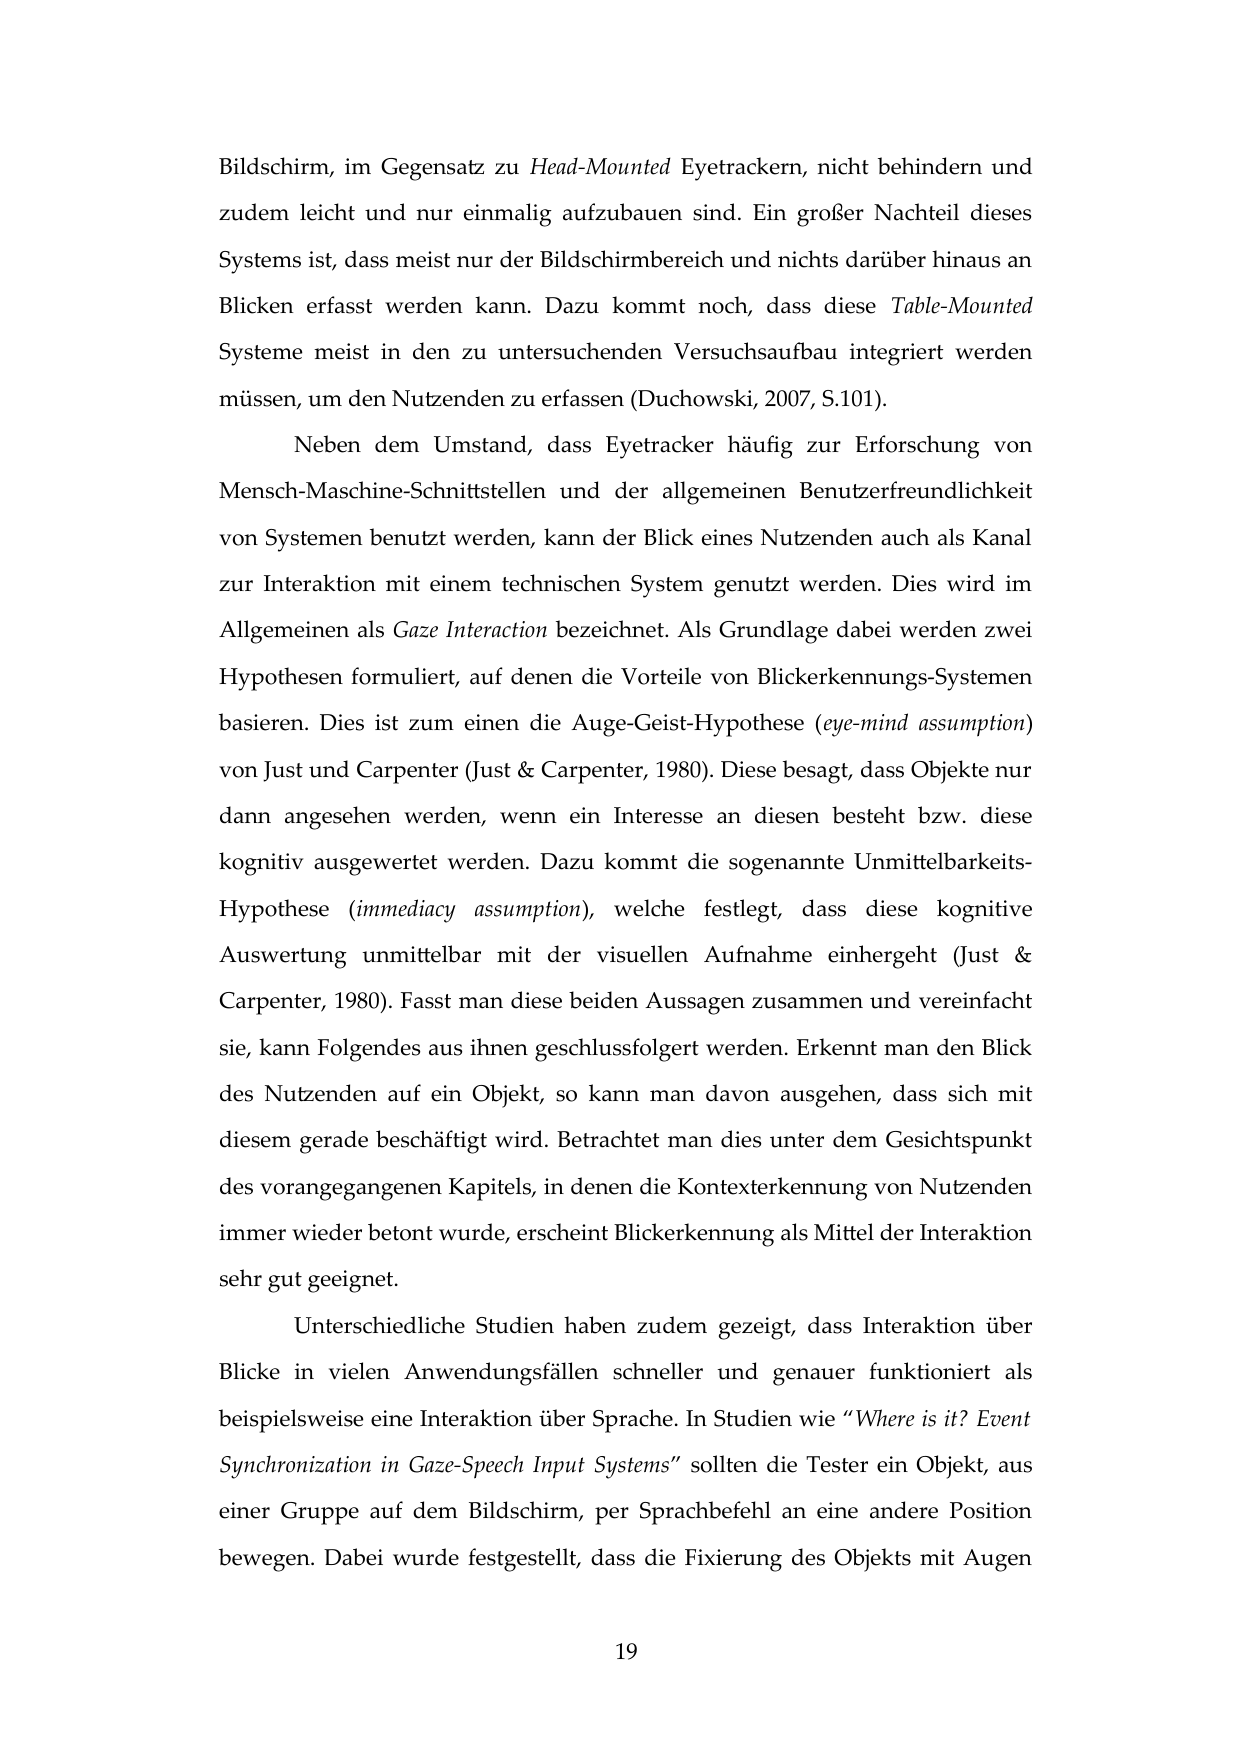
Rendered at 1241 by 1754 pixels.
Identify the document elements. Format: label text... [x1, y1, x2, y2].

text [219, 1309, 1033, 1572]
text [219, 150, 1033, 413]
text Neben dem Umstand, dass Eyetracker häufig zur Erforschung von Mensch-Maschine-Schnittstellen und der allgemeinen Benutzerfreundlichkeit von Systemen benutzt werden, kann der Blick eines Nutzenden auch als Kanal zur Interaktion mit einem technischen System genutzt werden. Dies wird im Allgemeinen als Gaze Interaction bezeichnet. Als Grundlage dabei werden zwei Hypothesen formuliert, auf denen die Vorteile von Blickerkennungs-Systemen basieren. Dies ist zum einen die Auge-Geist-Hypothese (eye-mind assumption) von Just und Carpenter (Just & Carpenter, 1980). Diese besagt, dass Objekte nur dann angesehen werden, wenn ein Interesse an diesen besteht bzw. diese kognitiv ausgewertet werden. Dazu kommt die sogenannte Unmittelbarkeits-Hypothese (immediacy assumption), welche festlegt, dass diese kognitive Auswertung unmittelbar mit der visuellen Aufnahme einhergeht (Just & Carpenter, 1980). Fasst man diese beiden Aussagen zusammen und vereinfacht sie, kann Folgendes aus ihnen geschlussfolgert werden. Erkennt man den Blick des Nutzenden auf ein Objekt, so kann man davon ausgehen, dass sich mit diesem gerade beschäftigt wird. Betrachtet man dies unter dem Gesichtspunkt des vorangegangenen Kapitels, in denen die Kontexterkennung von Nutzenden immer wieder betont wurde, erscheint Blickerkennung als Mittel der Interaktion sehr gut geeignet. [219, 428, 1033, 1293]
